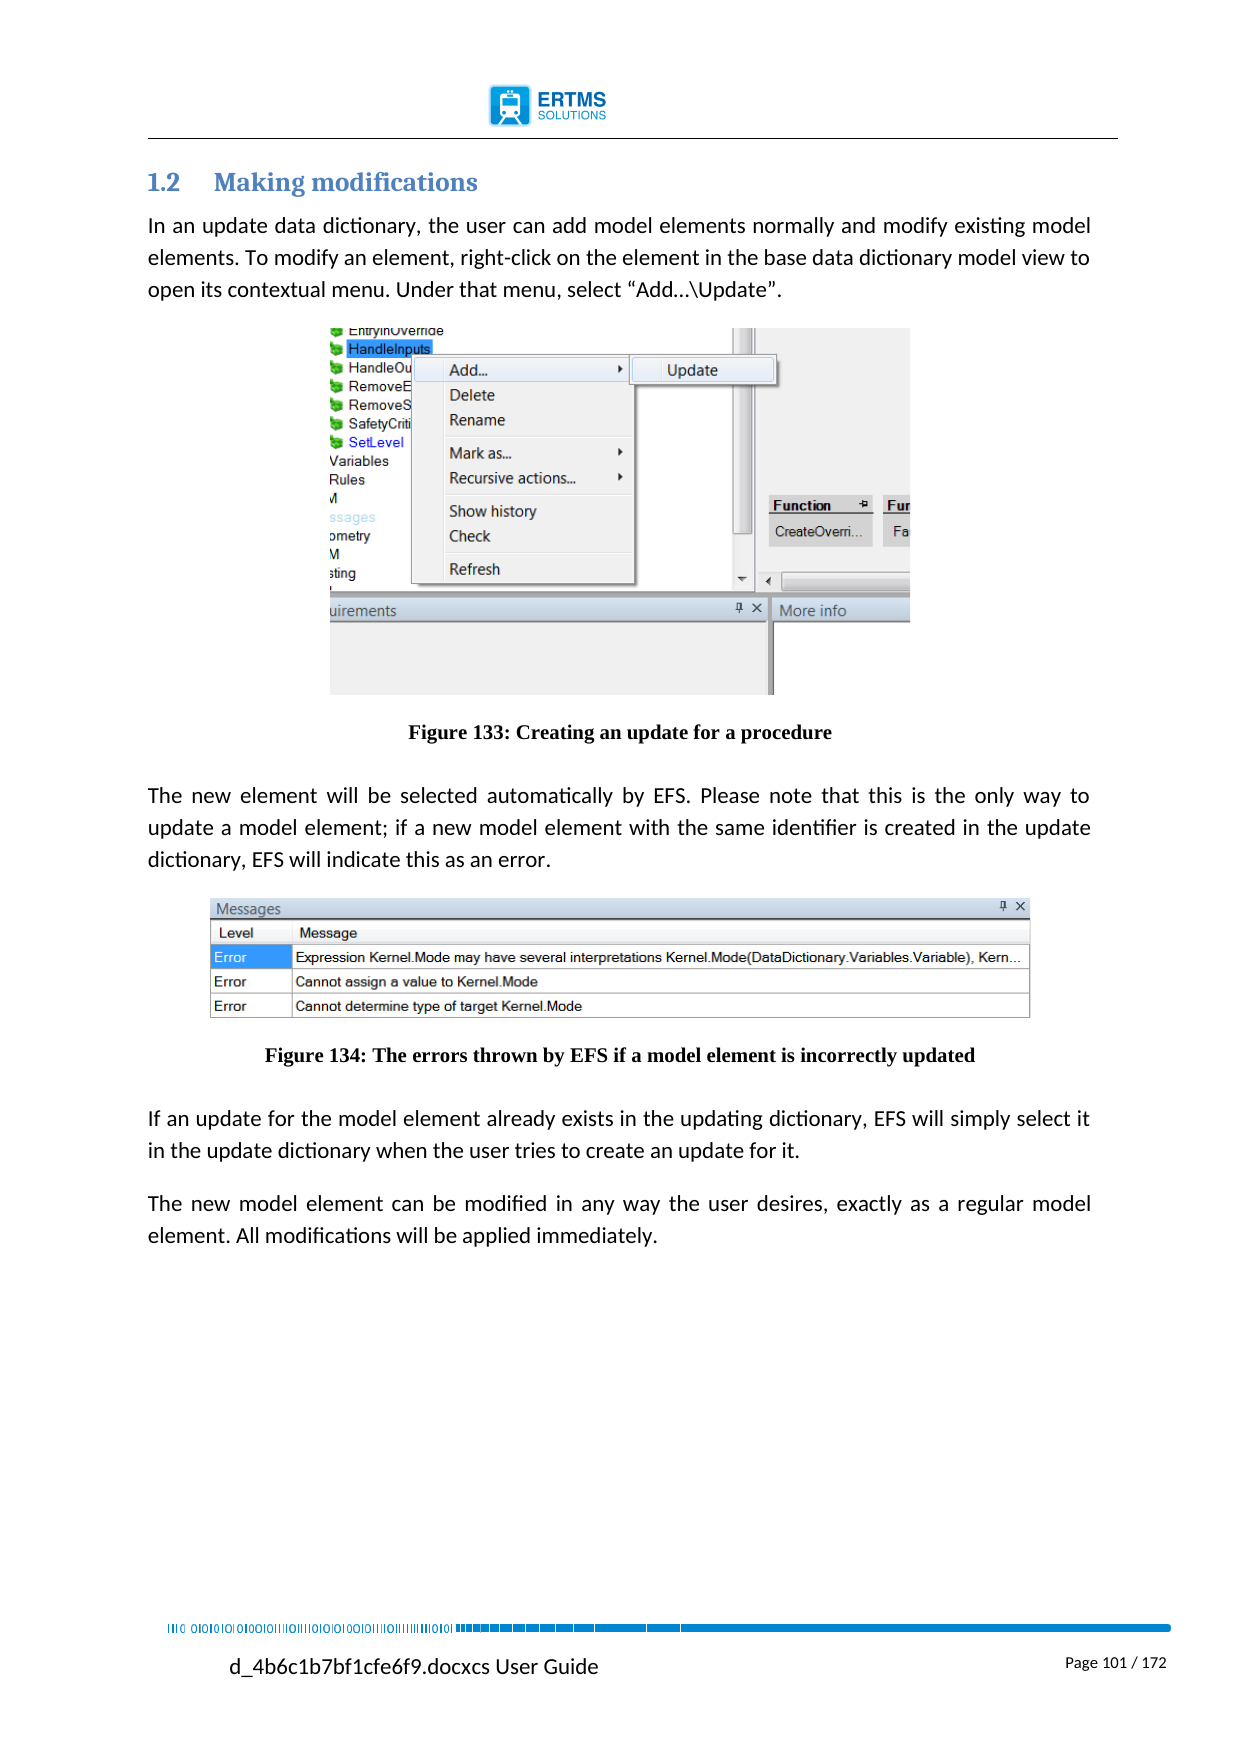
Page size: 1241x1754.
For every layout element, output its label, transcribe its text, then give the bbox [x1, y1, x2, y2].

picture [477, 73, 617, 138]
text If an update for the model element already exists in the updating dictionary, EFS will simply select it in the update dictionary when the user tries to create an update for it. [148, 1104, 1093, 1164]
picture [167, 1624, 1171, 1633]
subtitle Making modifications [148, 167, 1093, 198]
text In an update data dictionary, the user can add model elements normally and modify existing model elements. To modify an element, right-click on the element in the base data dictionary model view to open its contextual menu. Under that menu, select “Add…\Update”. [148, 211, 1093, 303]
text The new model element can be modified in any way the user desires, exactly as a regular model element. All modifications will be applied immediately. [148, 1189, 1093, 1249]
picture [210, 898, 1030, 1018]
text The new element will be selected automatically by EFS. Please note that this is the only way to update a model element; if a new model element with the same identifier is created in the update dictionary, EFS will indicate this as an error. [148, 781, 1093, 874]
picture [330, 328, 911, 695]
